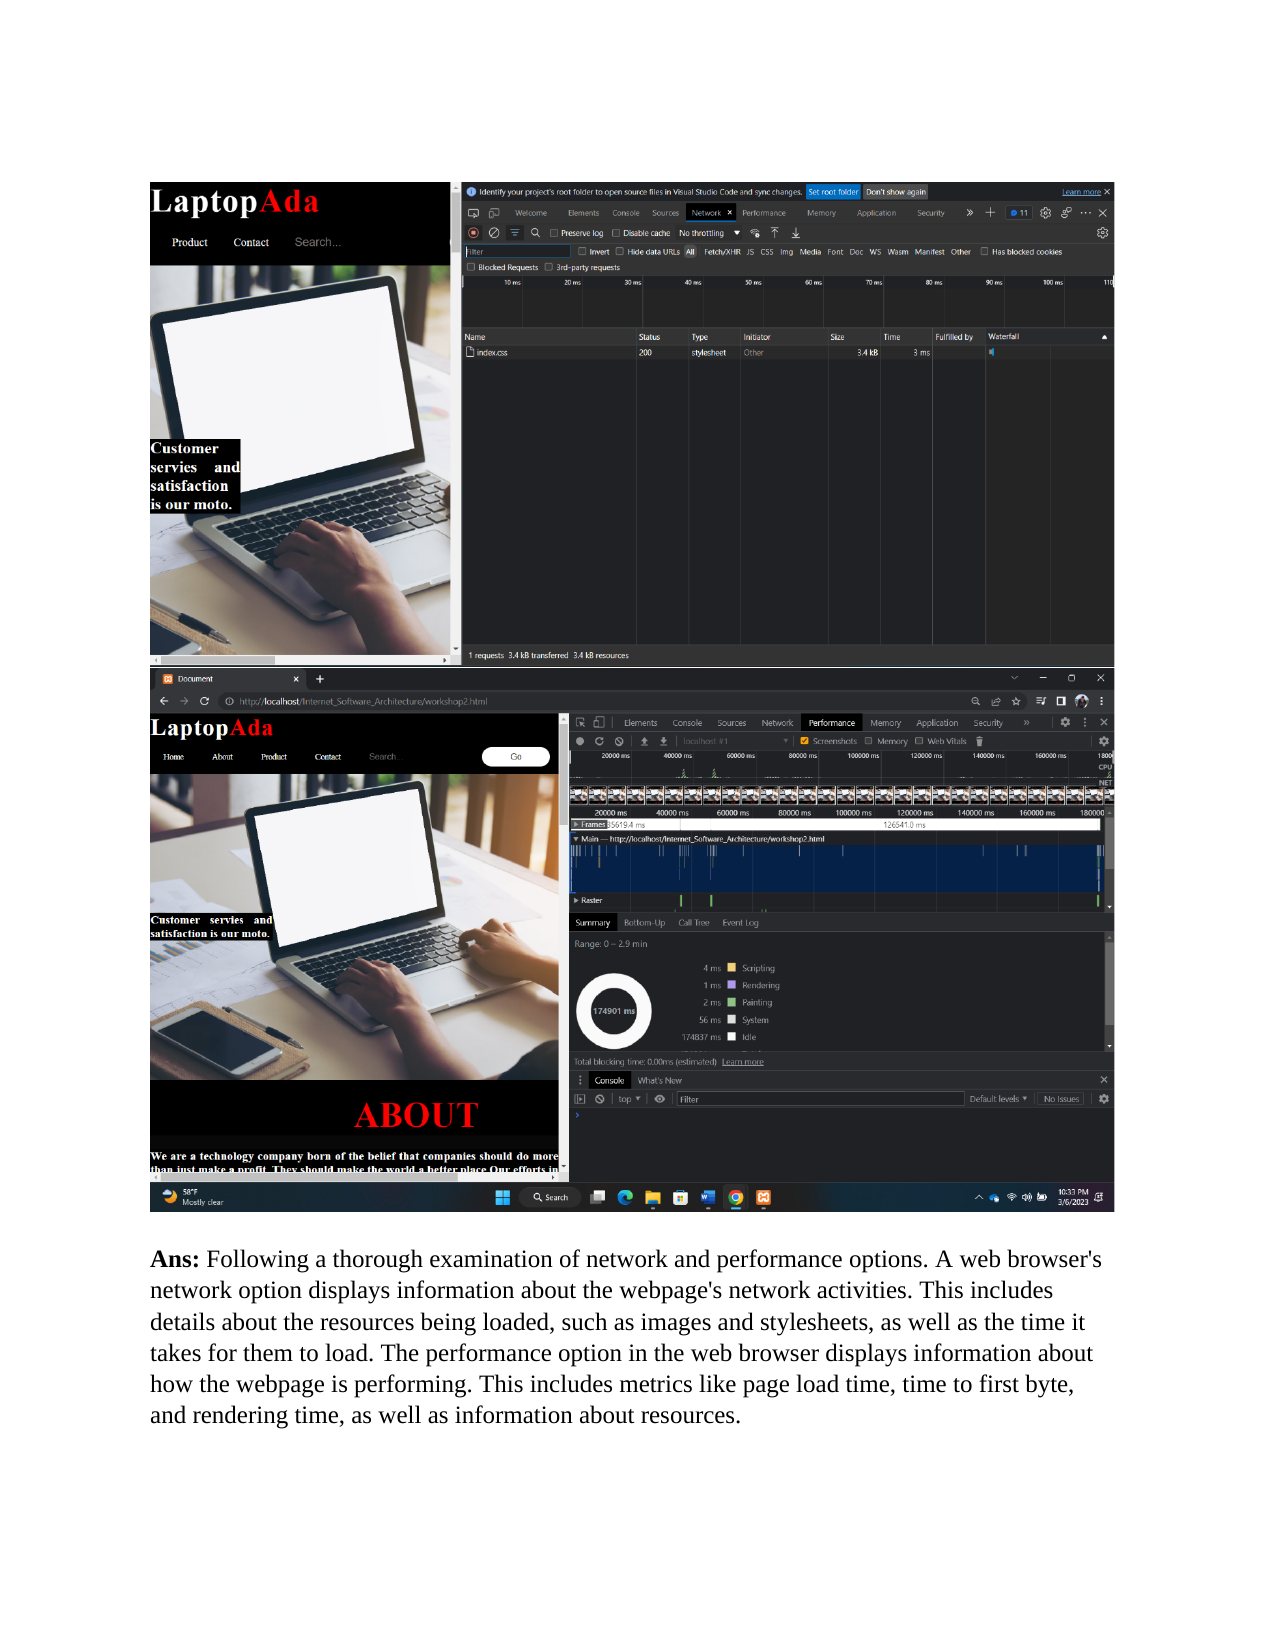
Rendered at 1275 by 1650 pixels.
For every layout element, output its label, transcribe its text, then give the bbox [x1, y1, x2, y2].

picture [150, 182, 1115, 667]
picture [150, 668, 1115, 1212]
text Ans: Following a thorough examination of network and performance options. A web browser's network option displays information about the webpage's network activities. This includes details about the resources being loaded, such as images and stylesheets, as well as the time it takes for them to load. The performance option in the web browser displays information about how the webpage is performing. This includes metrics like page load time, time to first byte, and rendering time, as well as information about resources. [150, 1244, 1114, 1428]
